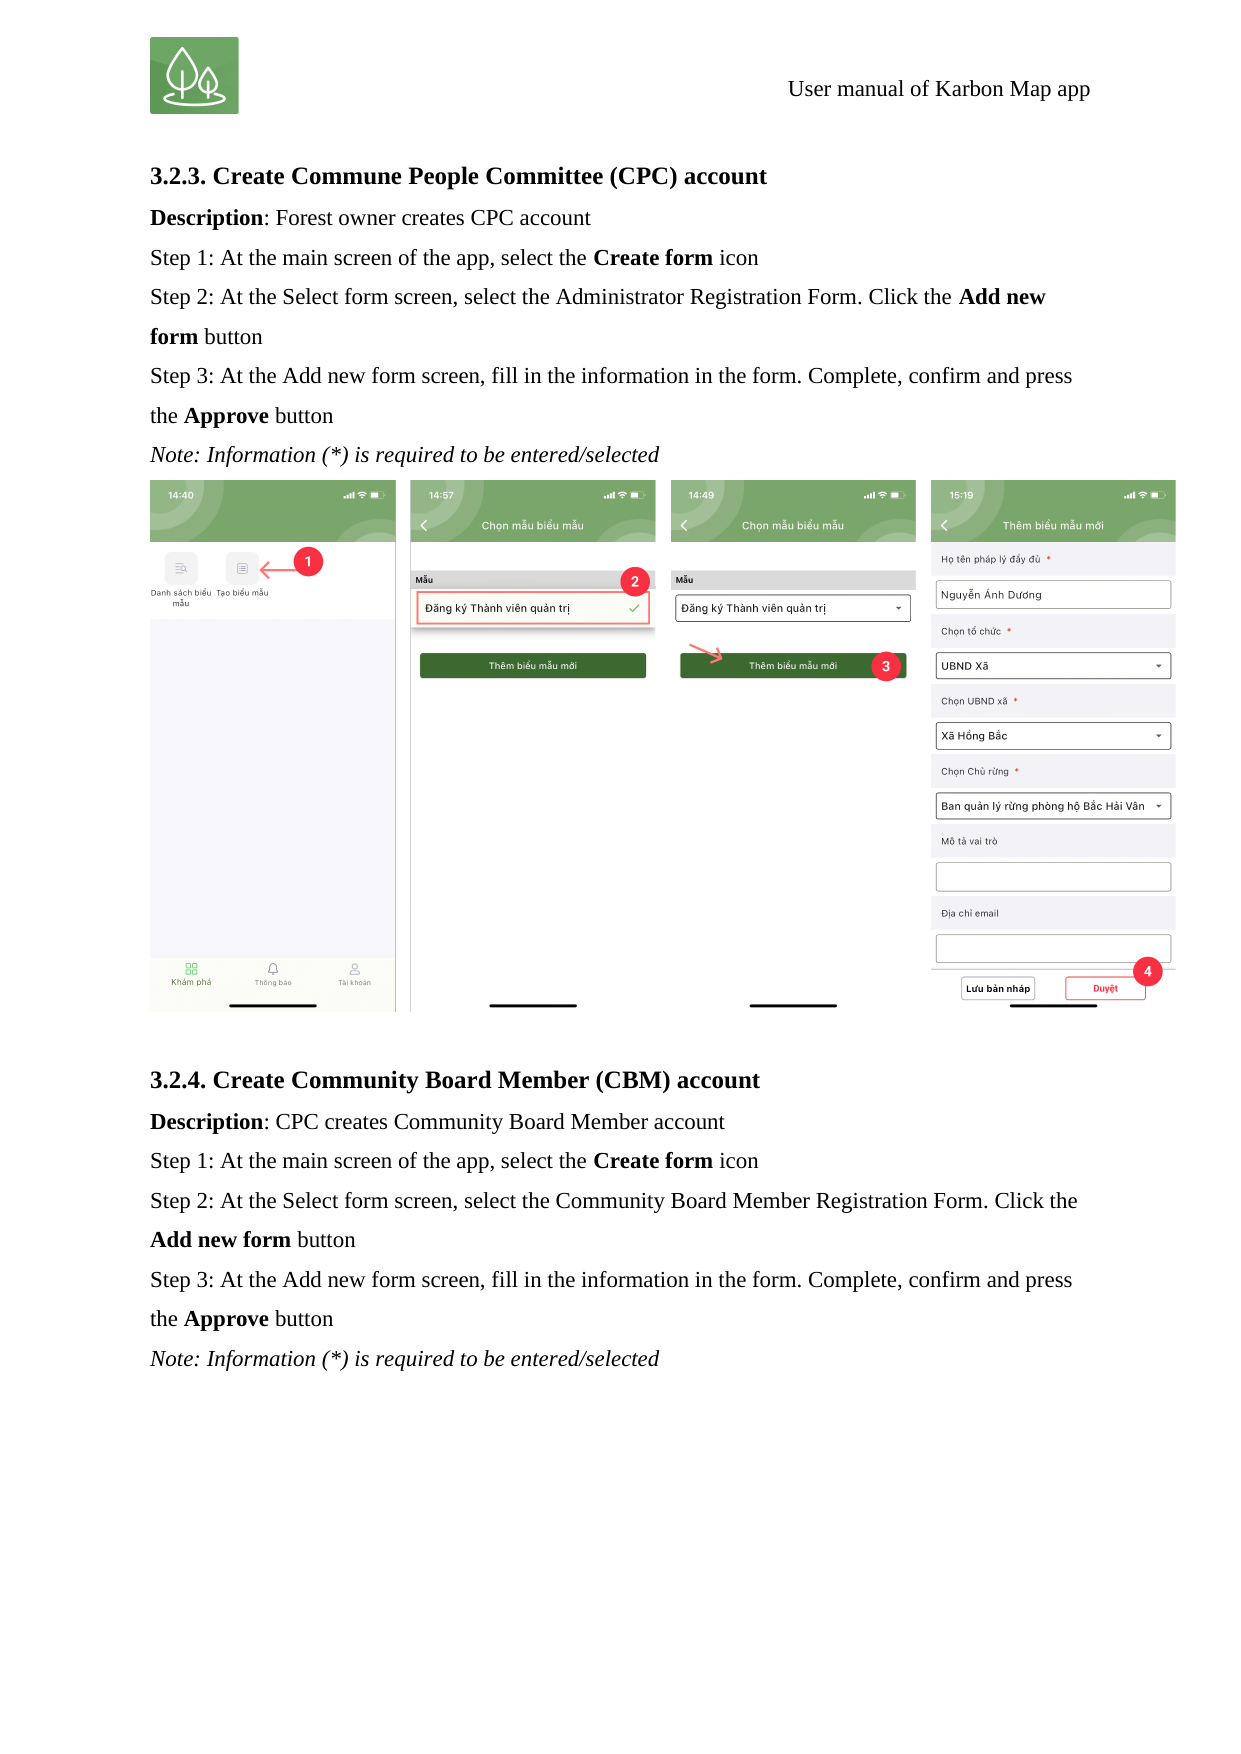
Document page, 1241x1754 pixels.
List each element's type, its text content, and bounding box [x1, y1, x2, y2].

subtitle 3.2.4. Create Community Board Member (CBM) account [150, 1065, 1090, 1093]
text Description: CPC creates Community Board Member account [150, 1108, 1090, 1134]
text Step 3: At the Add new form screen, fill in the information in the form. Complete, confirm and press the Approve button [150, 362, 1090, 428]
text Step 1: At the main screen of the app, select the Create form icon [150, 1147, 1090, 1174]
text Step 1: At the main screen of the app, select the Create form icon [150, 244, 1090, 270]
picture [150, 37, 239, 114]
text Step 2: At the Select form screen, select the Community Board Member Registration Form. Click the Add new form button [150, 1187, 1090, 1253]
text Step 3: At the Add new form screen, fill in the information in the form. Complete, confirm and press the Approve button [150, 1266, 1090, 1332]
picture [150, 480, 1176, 1012]
text Note: Information (*) is required to be entered/selected [150, 441, 1090, 467]
text Note: Information (*) is required to be entered/selected [150, 1345, 1090, 1371]
subtitle 3.2.3. Create Commune People Committee (CPC) account [150, 161, 1090, 190]
text Step 2: At the Select form screen, select the Administrator Registration Form. Click the Add new form button [150, 283, 1090, 349]
text Description: Forest owner creates CPC account [150, 204, 1090, 231]
